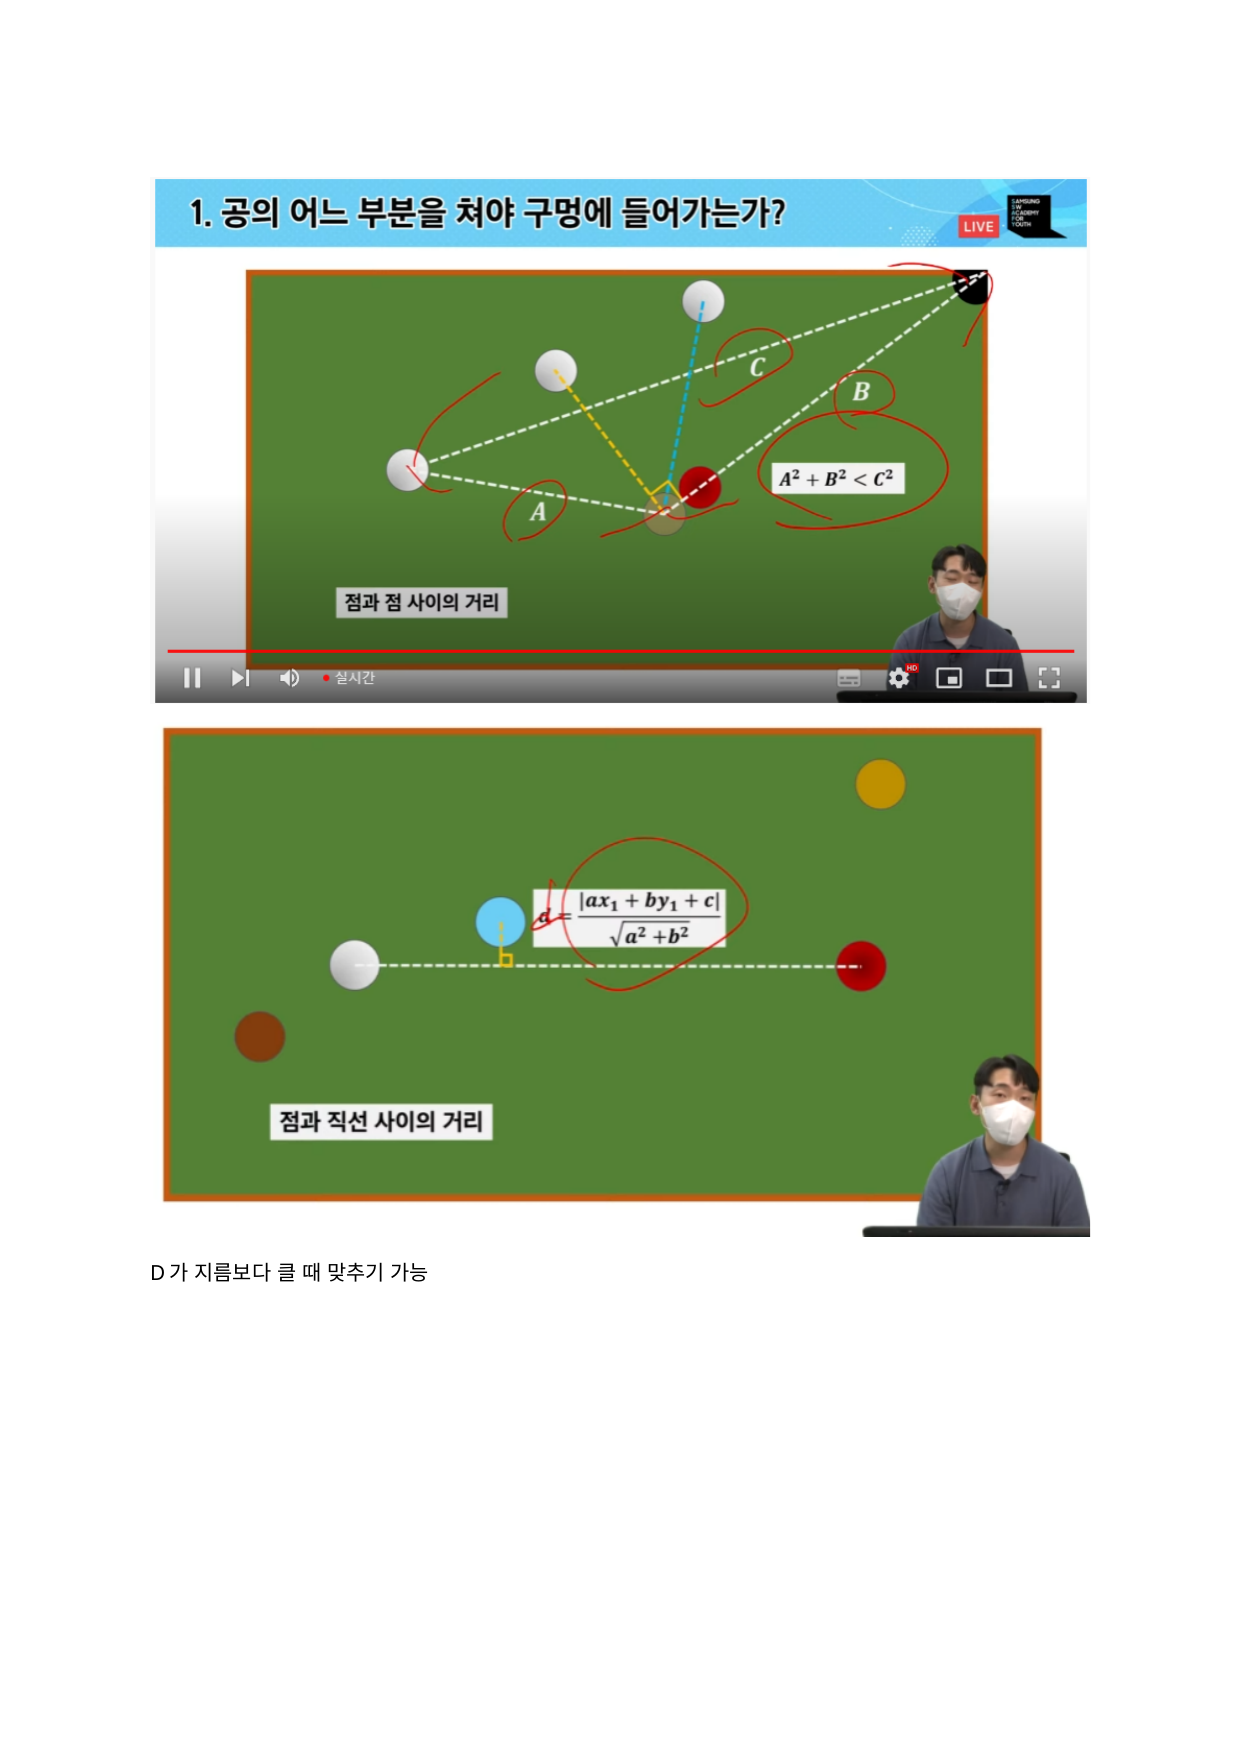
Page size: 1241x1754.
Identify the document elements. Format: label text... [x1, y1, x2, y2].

picture [150, 722, 1091, 1237]
text D가 지름보다 클 때 맞추기 가능 [150, 1256, 1090, 1286]
picture [150, 177, 1091, 704]
